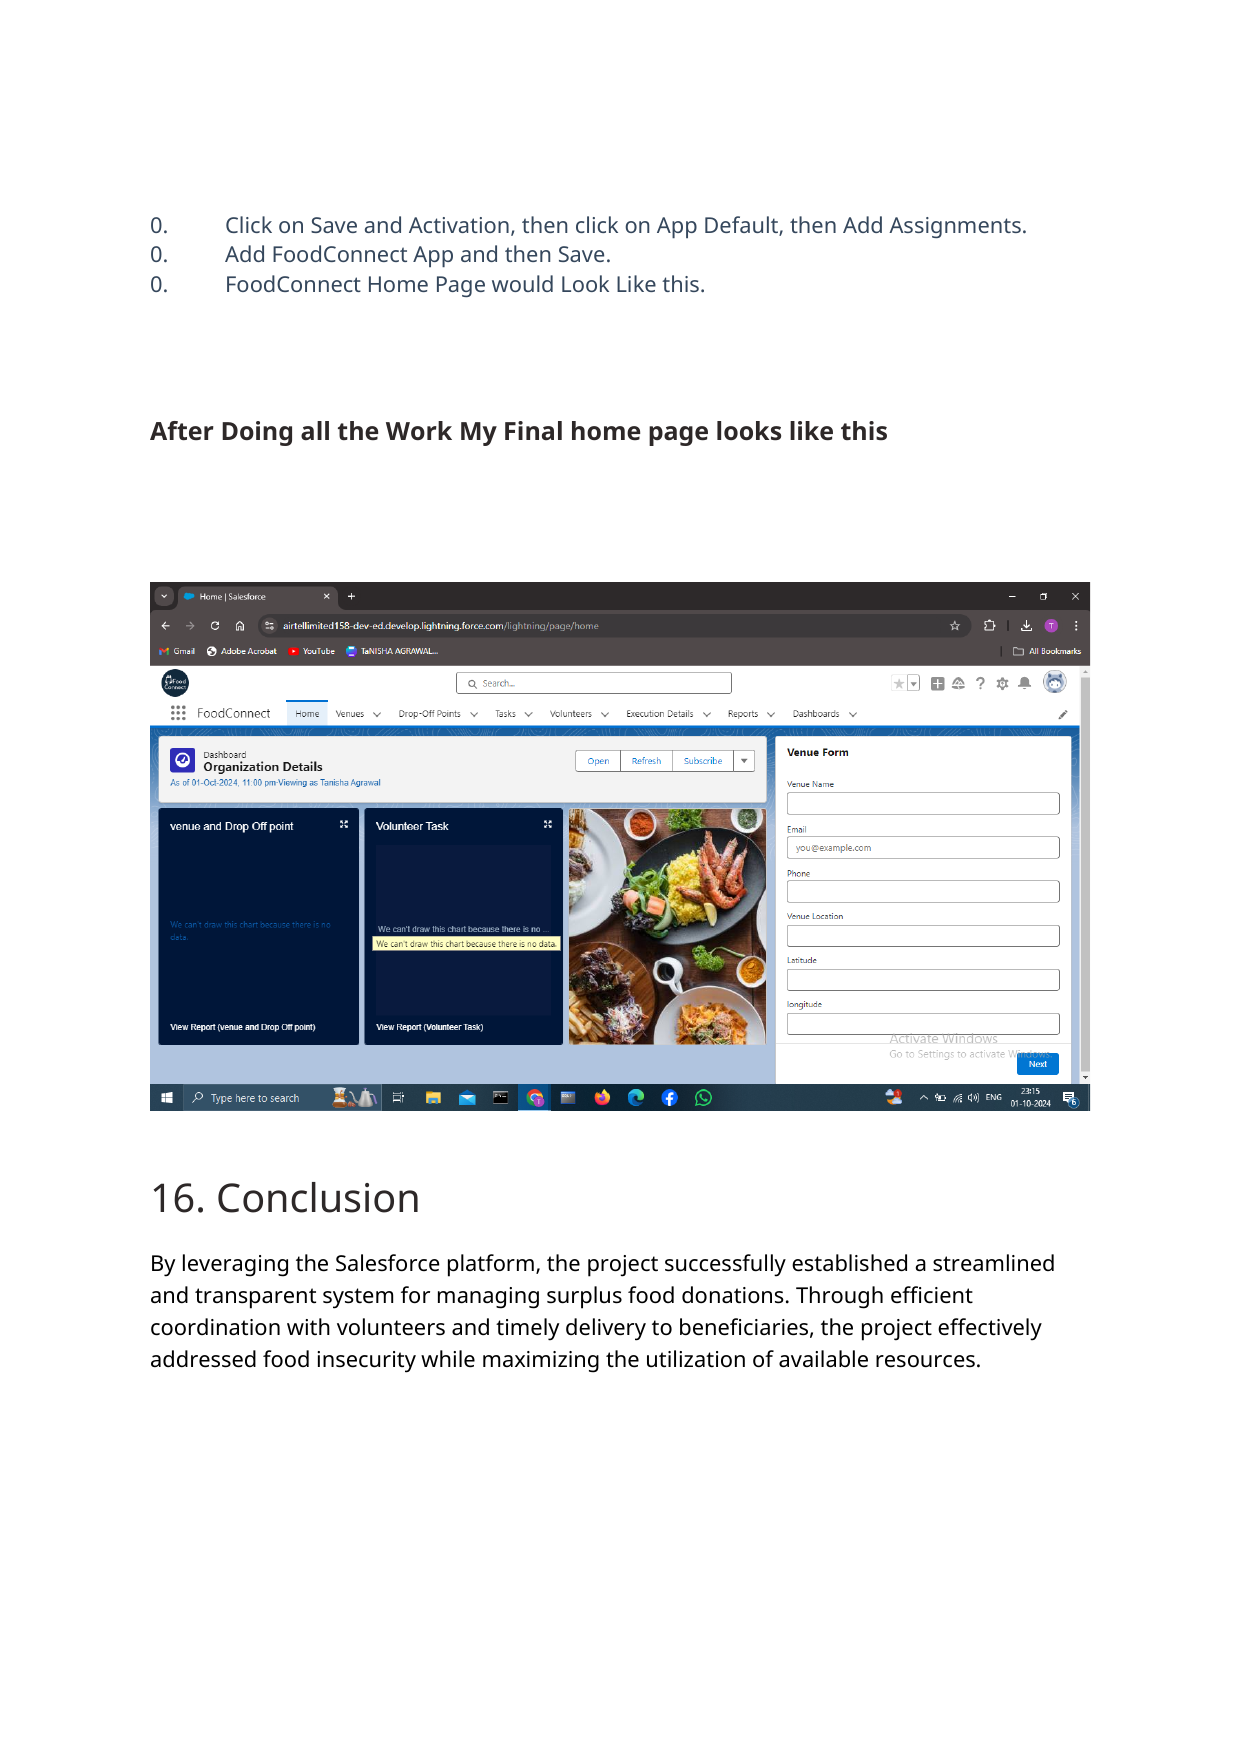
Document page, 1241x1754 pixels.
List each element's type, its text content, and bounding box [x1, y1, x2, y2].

subtitle After Doing all the Work My Final home page looks like this [150, 413, 1090, 447]
subtitle 16. Conclusion [150, 1170, 1090, 1224]
list FoodConnect Home Page would Look Like this. [150, 269, 1081, 299]
list Click on Save and Activation, then click on App Default, then Add Assignments. [150, 209, 1081, 239]
text By leveraging the Salesforce platform, the project successfully established a streamlined and transparent system for managing surplus food donations. Through efficient coordination with volunteers and timely delivery to beneficiaries, the project effectively addressed food insecurity while maximizing the utilization of available resources. [150, 1248, 1090, 1374]
list Add FoodConnect App and then Save. [150, 239, 1081, 269]
picture [150, 582, 1091, 1111]
